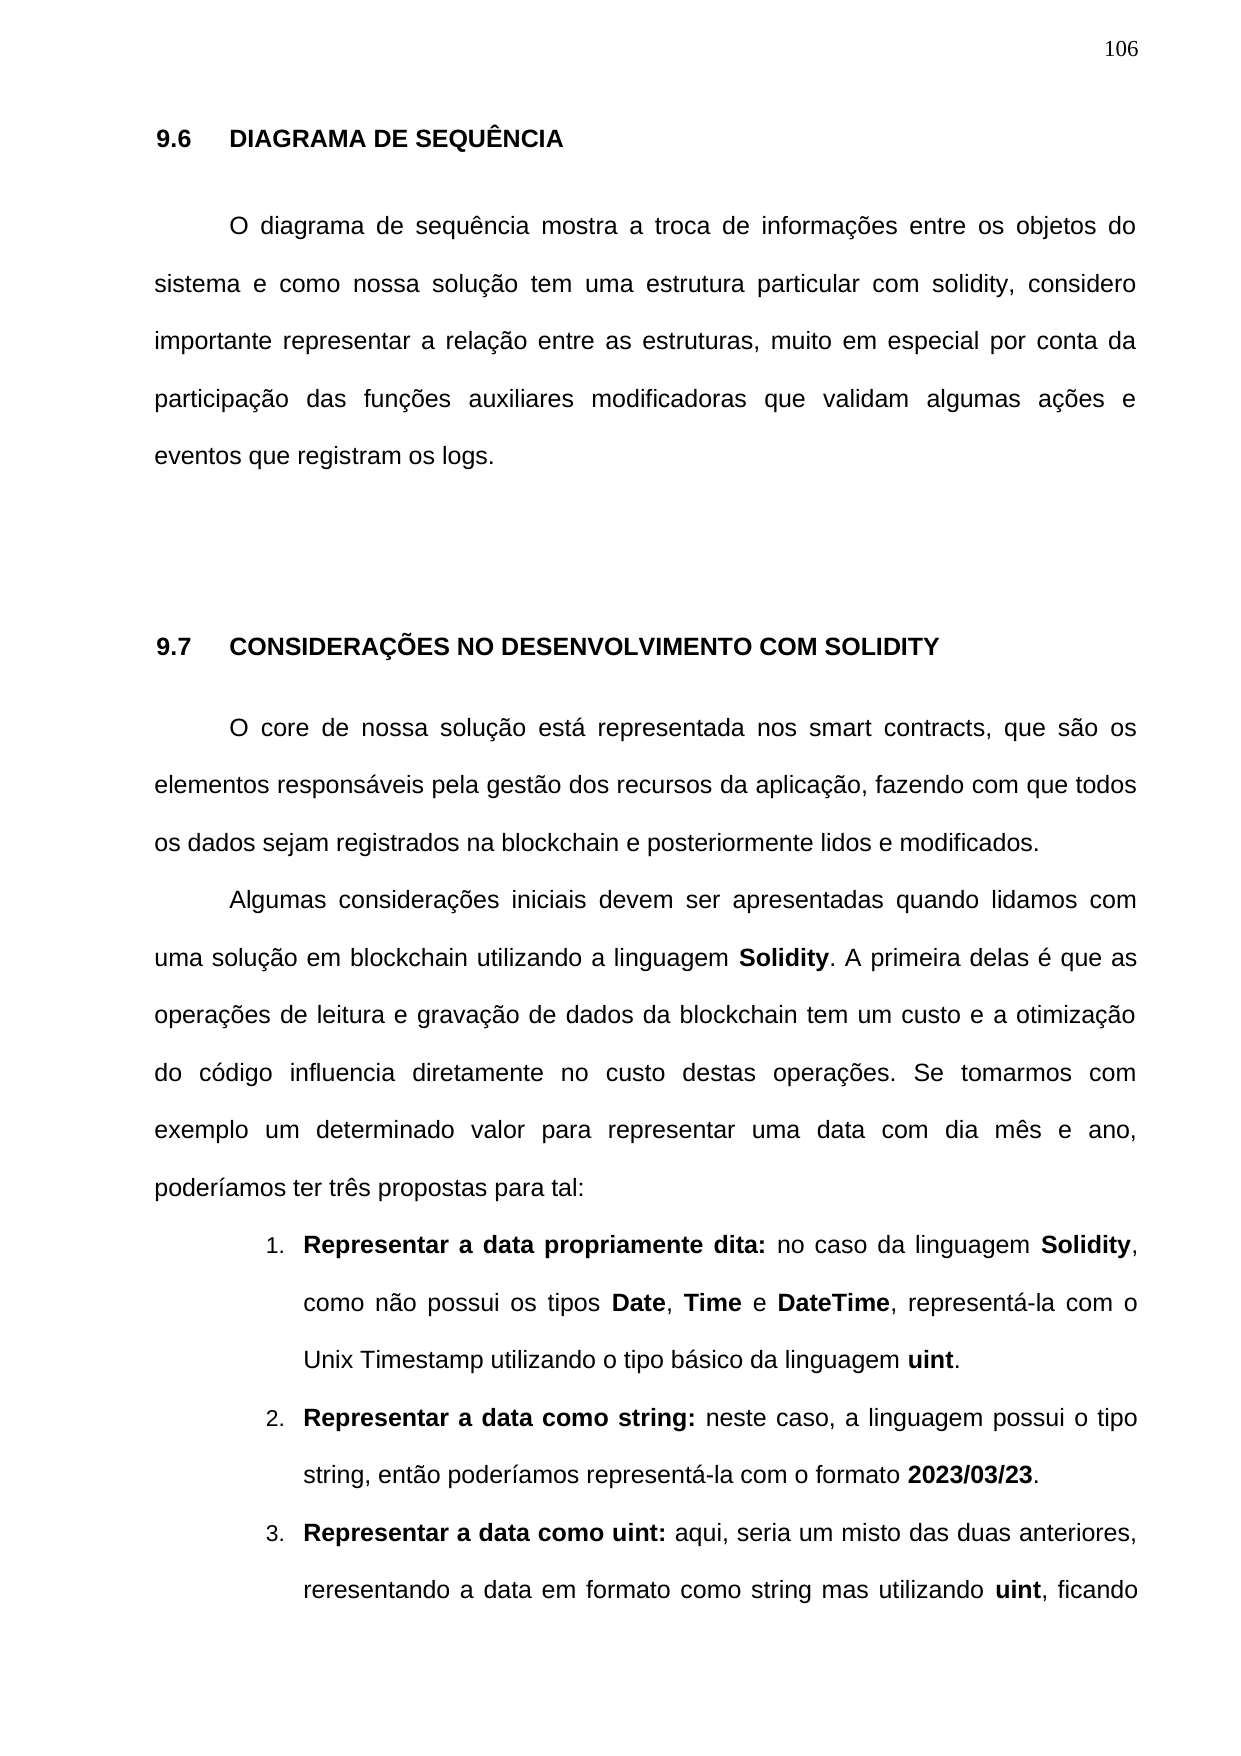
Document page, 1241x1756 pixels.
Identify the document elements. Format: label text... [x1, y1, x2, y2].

text O diagrama de sequência mostra a troca de informações entre os objetos do sistema e como nossa solução tem uma estrutura particular com solidity, considero importante representar a relação entre as estruturas, muito em especial por conta da participação das funções auxiliares modificadoras que validam algumas ações e eventos que registram os logs. [154, 211, 1138, 470]
text O core de nossa solução está representada nos smart contracts, que são os elementos responsáveis pela gestão dos recursos da aplicação, fazendo com que todos os dados sejam registrados na blockchain e posteriormente lidos e modificados. [154, 713, 1138, 857]
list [266, 1518, 1138, 1604]
subtitle 9.6 DIAGRAMA DE SEQUÊNCIA [156, 124, 1138, 153]
list Representar a data como string: neste caso, a linguagem possui o tipo string, então poderíamos representá-la com o formato 2023/03/23. [266, 1403, 1138, 1489]
list Representar a data propriamente dita: no caso da linguagem Solidity, como não possui os tipos Date, Time e DateTime, representá-la com o Unix Timestamp utilizando o tipo básico da linguagem uint. [266, 1231, 1138, 1374]
text Algumas considerações iniciais devem ser apresentadas quando lidamos com uma solução em blockchain utilizando a linguagem Solidity. A primeira delas é que as operações de leitura e gravação de dados da blockchain tem um custo e a otimização do código influencia diretamente no custo destas operações. Se tomarmos com exemplo um determinado valor para representar uma data com dia mês e ano, poderíamos ter três propostas para tal: [154, 886, 1138, 1202]
subtitle 9.7 CONSIDERAÇÕES NO DESENVOLVIMENTO COM SOLIDITY [156, 632, 1138, 660]
